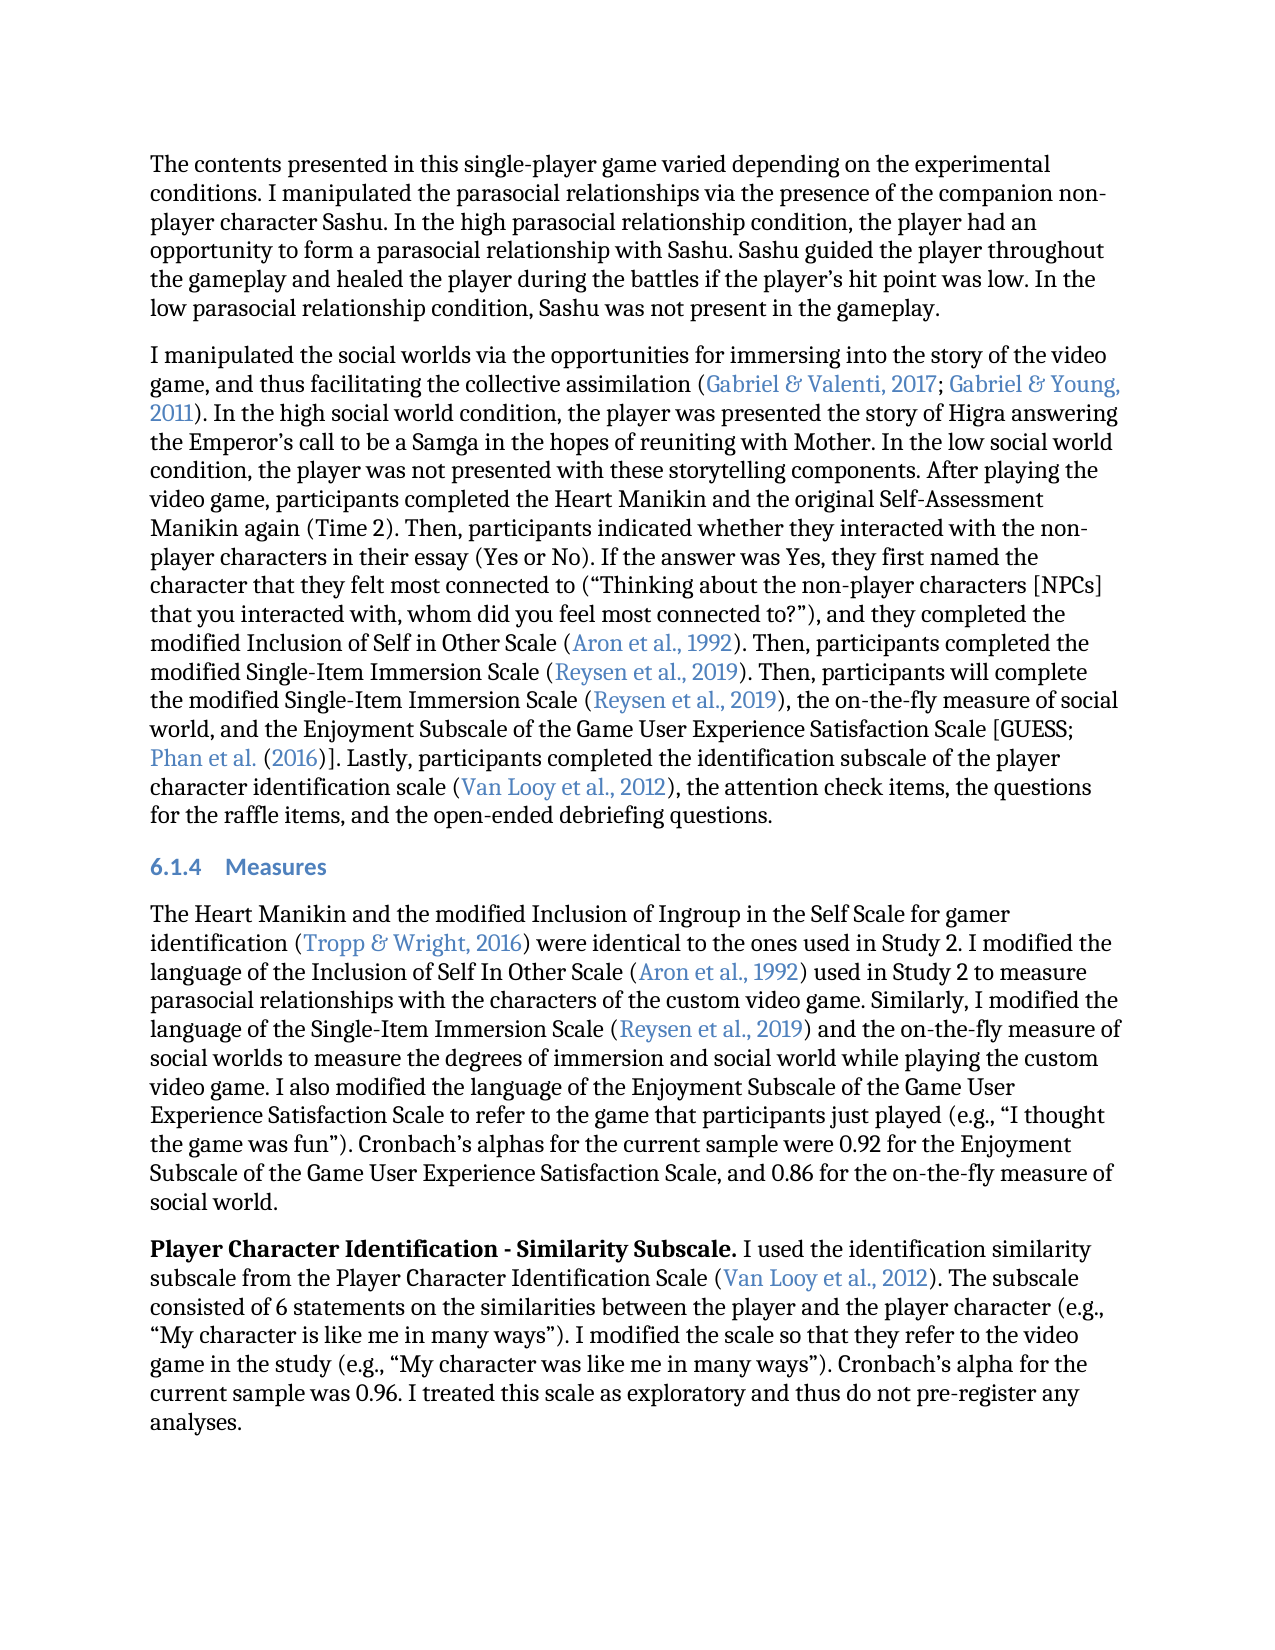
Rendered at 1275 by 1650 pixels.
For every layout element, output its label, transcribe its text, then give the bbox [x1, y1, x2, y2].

subtitle 6.1.4 Measures [150, 851, 1125, 881]
text I manipulated the social worlds via the opportunities for immersing into the story of the video game, and thus facilitating the collective assimilation (Gabriel & Valenti, 2017; Gabriel & Young, 2011). In the high social world condition, the player was presented the story of Higra answering the Emperor’s call to be a Samga in the hopes of reuniting with Mother. In the low social world condition, the player was not presented with these storytelling components. After playing the video game, participants completed the Heart Manikin and the original Self-Assessment Manikin again (Time 2). Then, participants indicated whether they interacted with the non-player characters in their essay (Yes or No). If the answer was Yes, they first named the character that they felt most connected to (“Thinking about the non-player characters [NPCs] that you interacted with, whom did you feel most connected to?”), and they completed the modified Inclusion of Self in Other Scale (Aron et al., 1992). Then, participants completed the modified Single-Item Immersion Scale (Reysen et al., 2019). Then, participants will complete the modified Single-Item Immersion Scale (Reysen et al., 2019), the on-the-fly measure of social world, and the Enjoyment Subscale of the Game User Experience Satisfaction Scale [GUESS; Phan et al. (2016)]. Lastly, participants completed the identification subscale of the player character identification scale (Van Looy et al., 2012), the attention check items, the questions for the raffle items, and the open-ended debriefing questions. [150, 341, 1125, 830]
text The contents presented in this single-player game varied depending on the experimental conditions. I manipulated the parasocial relationships via the presence of the companion non-player character Sashu. In the high parasocial relationship condition, the player had an opportunity to form a parasocial relationship with Sashu. Sashu guided the player throughout the gameplay and healed the player during the battles if the player’s hit point was low. In the low parasocial relationship condition, Sashu was not present in the gameplay. [150, 150, 1125, 322]
text The Heart Manikin and the modified Inclusion of Ingroup in the Self Scale for gamer identification (Tropp & Wright, 2016) were identical to the ones used in Study 2. I modified the language of the Inclusion of Self In Other Scale (Aron et al., 1992) used in Study 2 to measure parasocial relationships with the characters of the custom video game. Similarly, I modified the language of the Single-Item Immersion Scale (Reysen et al., 2019) and the on-the-fly measure of social worlds to measure the degrees of immersion and social world while playing the custom video game. I also modified the language of the Enjoyment Subscale of the Game User Experience Satisfaction Scale to refer to the game that participants just played (e.g., “I thought the game was fun”). Cronbach’s alphas for the current sample were 0.92 for the Enjoyment Subscale of the Game User Experience Satisfaction Scale, and 0.86 for the on-the-fly measure of social world. [150, 900, 1125, 1216]
text Player Character Identification - Similarity Subscale. I used the identification similarity subscale from the Player Character Identification Scale (Van Looy et al., 2012). The subscale consisted of 6 statements on the similarities between the player and the player character (e.g., “My character is like me in many ways”). I modified the scale so that they refer to the video game in the study (e.g., “My character was like me in many ways”). Cronbach’s alpha for the current sample was 0.96. I treated this scale as exploratory and thus do not pre-register any analyses. [150, 1235, 1125, 1436]
